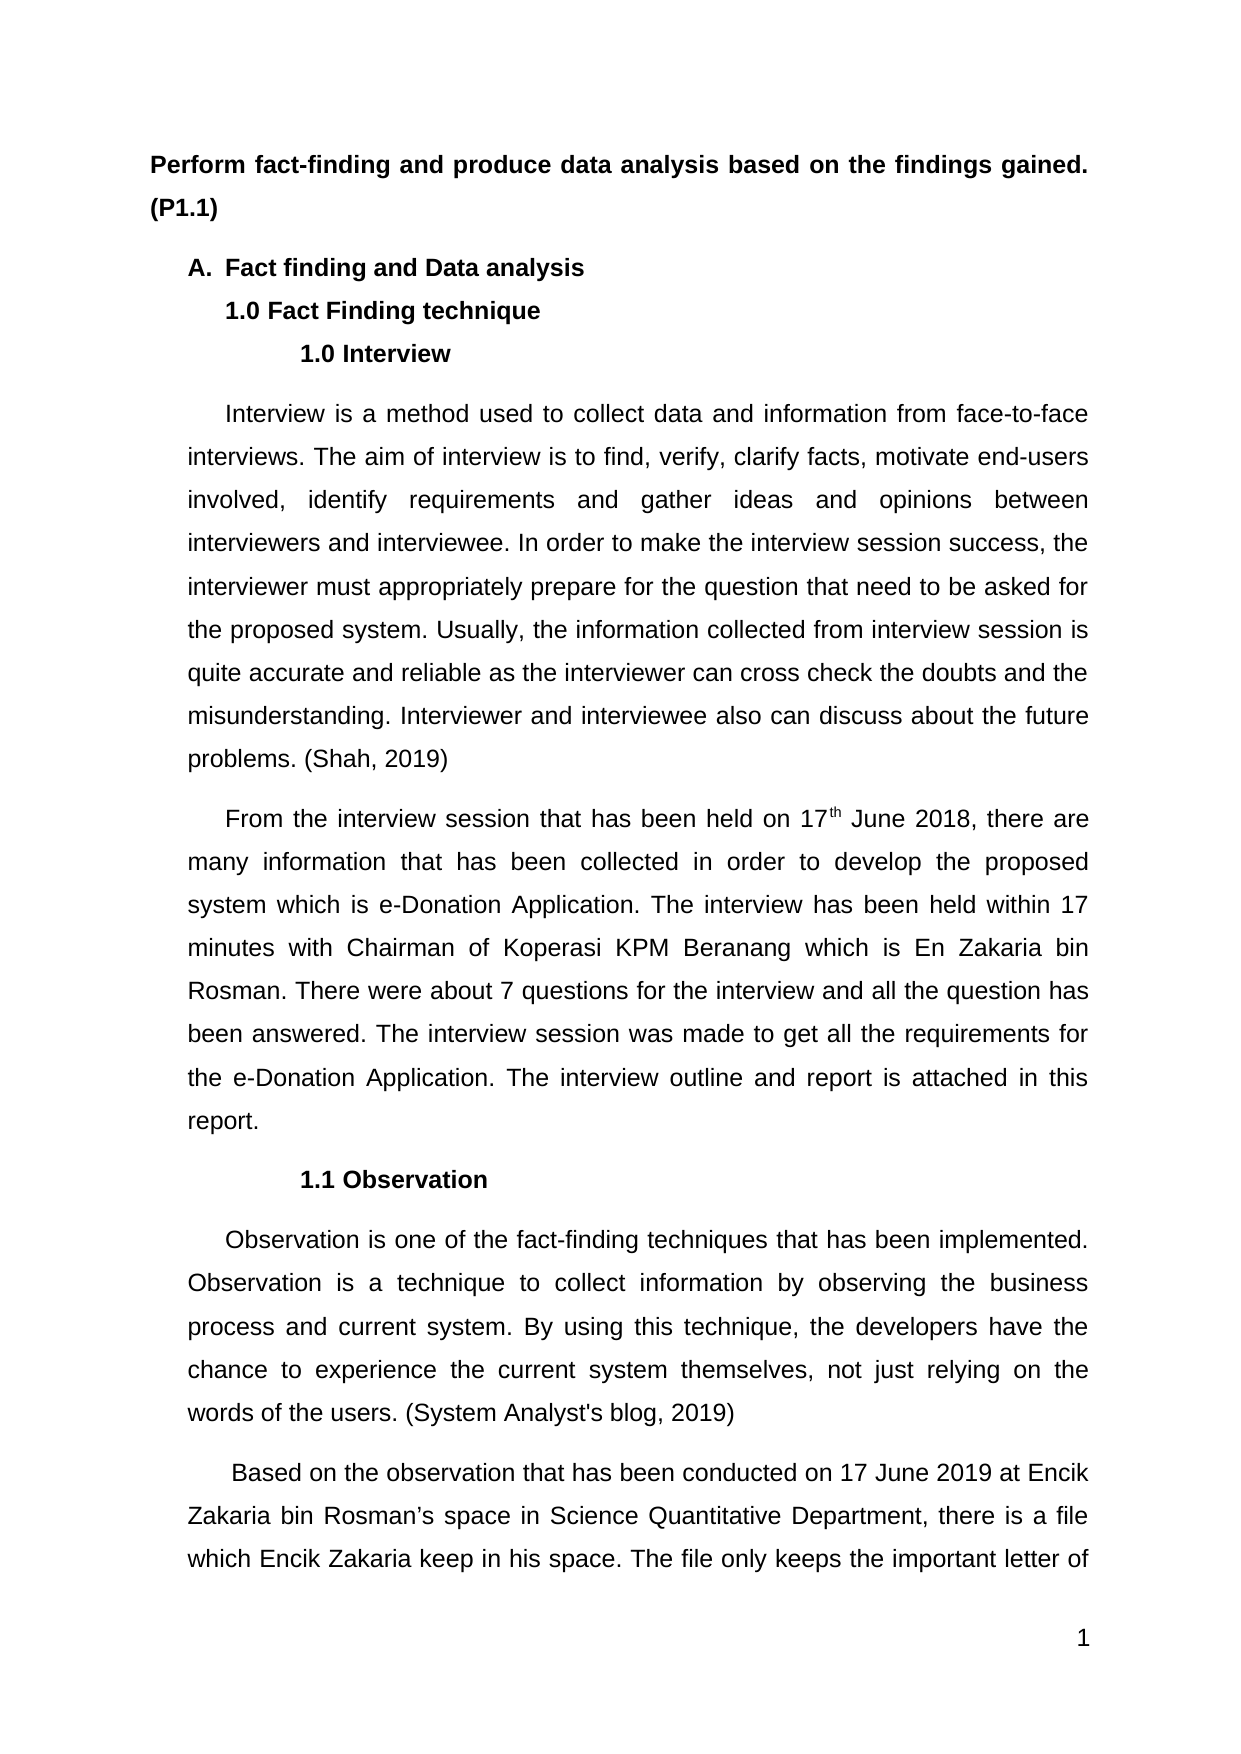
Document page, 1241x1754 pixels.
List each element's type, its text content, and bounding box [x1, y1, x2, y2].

list Interview [300, 339, 1090, 368]
list Fact Finding technique [225, 296, 1090, 325]
text Observation is one of the fact-finding techniques that has been implemented. Observation is a technique to collect information by observing the business process and current system. By using this technique, the developers have the chance to experience the current system themselves, not just relying on the words of the users. (System Analyst's blog, 2019) [187, 1225, 1090, 1426]
text From the interview session that has been held on 17th June 2018, there are many information that has been collected in order to develop the proposed system which is e-Donation Application. The interview has been held within 17 minutes with Chairman of Koperasi KPM Beranang which is En Zakaria bin Rosman. There were about 7 questions for the interview and all the question has been answered. The interview session was made to get all the requirements for the e-Donation Application. The interview outline and report is attached in this report. [187, 804, 1090, 1134]
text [187, 1457, 1090, 1572]
text Interview is a method used to collect data and information from face-to-face interviews. The aim of interview is to find, verify, clarify facts, motivate end-users involved, identify requirements and gather ideas and opinions between interviewers and interviewee. In order to make the interview session success, the interviewer must appropriately prepare for the question that need to be asked for the proposed system. Usually, the information collected from interview session is quite accurate and reliable as the interviewer can cross check the doubts and the misunderstanding. Interviewer and interviewee also can discuss about the future problems. (Shah, 2019) [187, 399, 1090, 773]
list Observation [300, 1165, 1090, 1194]
text Perform fact-finding and produce data analysis based on the findings gained. (P1.1) [150, 150, 1090, 222]
list Fact finding and Data analysis [187, 253, 1090, 282]
